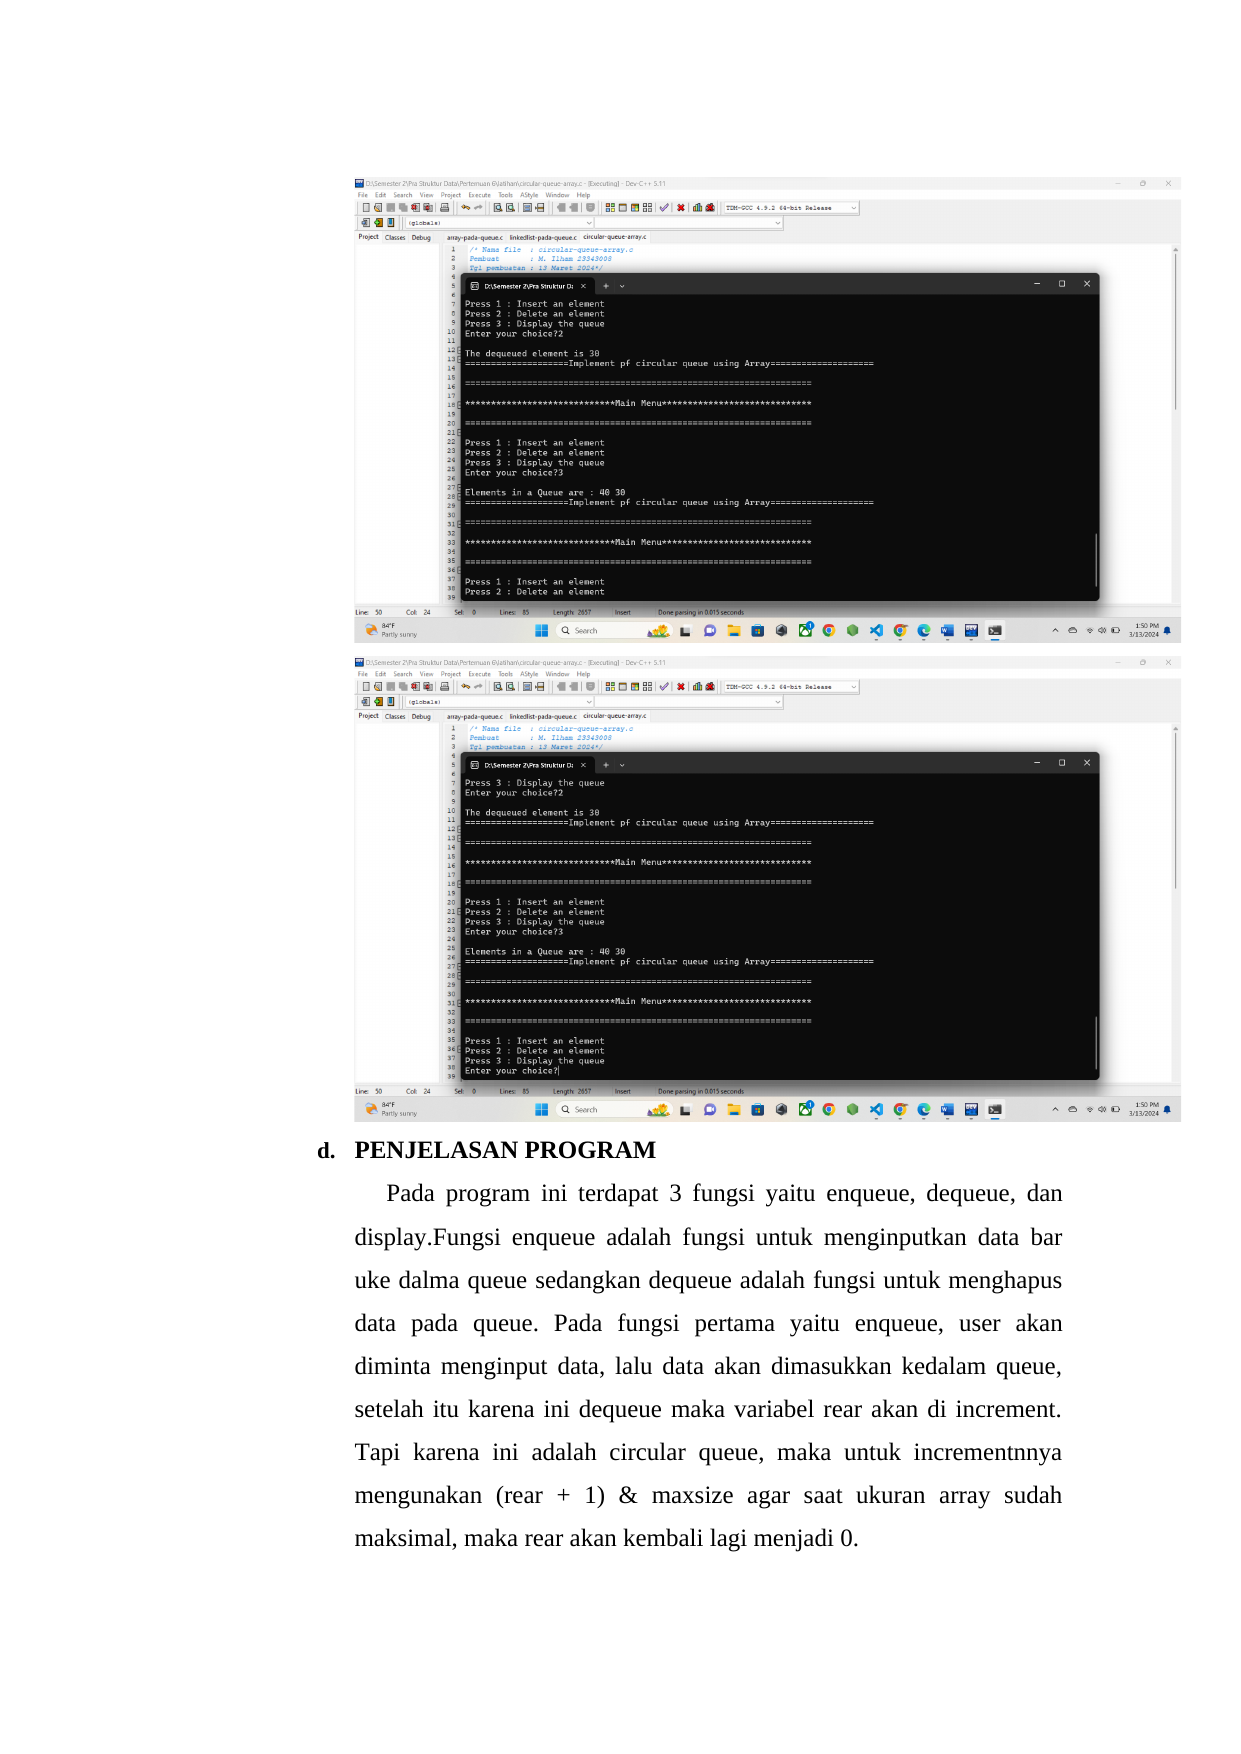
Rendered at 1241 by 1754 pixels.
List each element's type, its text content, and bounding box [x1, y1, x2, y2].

list PENJELASAN PROGRAM [317, 1135, 1063, 1164]
picture [354, 656, 1182, 1122]
text Pada program ini terdapat 3 fungsi yaitu enqueue, dequeue, dan display.Fungsi enqueue adalah fungsi untuk menginputkan data bar uke dalma queue sedangkan dequeue adalah fungsi untuk menghapus data pada queue. Pada fungsi pertama yaitu enqueue, user akan diminta menginput data, lalu data akan dimasukkan kedalam queue, setelah itu karena ini dequeue maka variabel rear akan di increment. Tapi karena ini adalah circular queue, maka untuk incrementnnya mengunakan (rear + 1) & maxsize agar saat ukuran array sudah maksimal, maka rear akan kembali lagi menjadi 0. [354, 1178, 1063, 1552]
picture [354, 177, 1182, 643]
